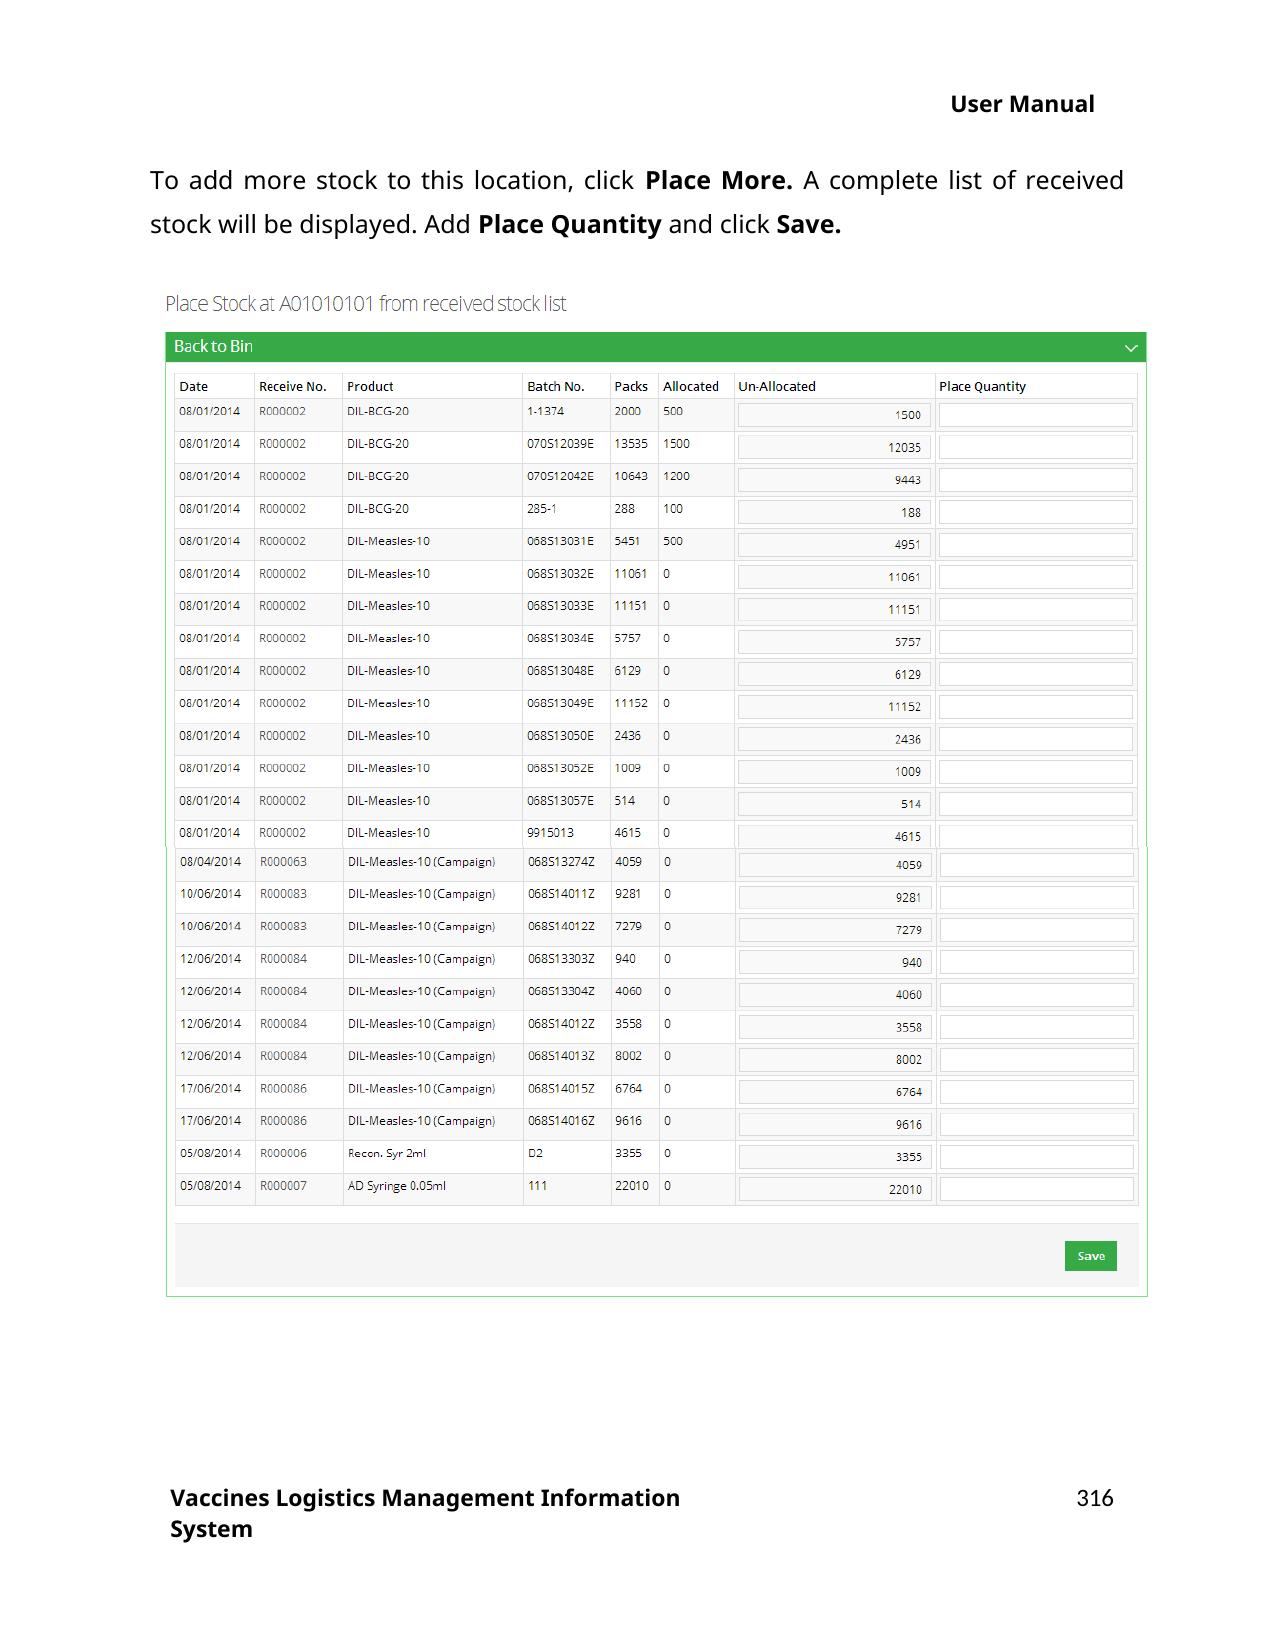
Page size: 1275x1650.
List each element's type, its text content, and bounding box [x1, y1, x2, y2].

picture [150, 271, 1161, 1319]
text To add more stock to this location, click Place More. A complete list of received stock will be displayed. Add Place Quantity and click Save. [150, 162, 1125, 241]
